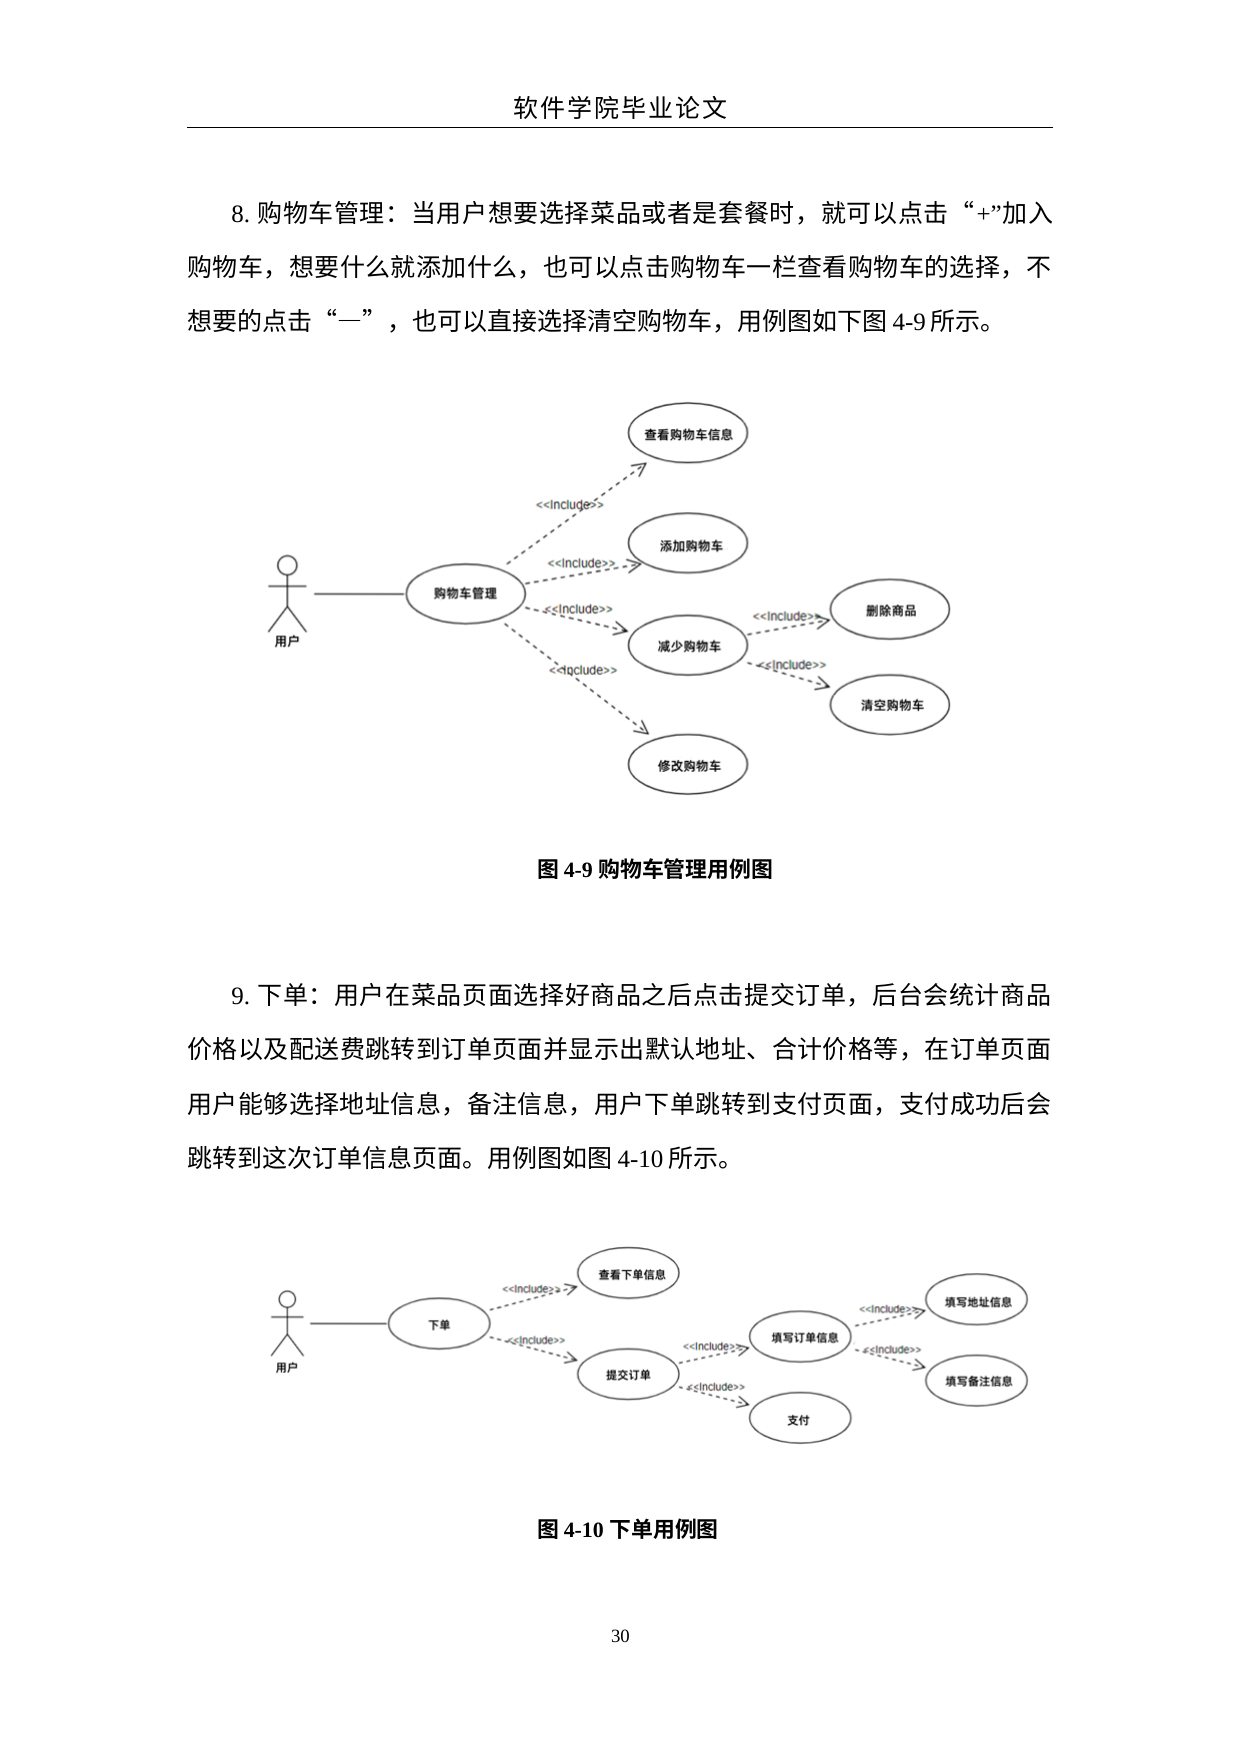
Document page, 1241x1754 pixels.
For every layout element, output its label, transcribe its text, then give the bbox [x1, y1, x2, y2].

picture [231, 1236, 1137, 1456]
text 9. 下单：用户在菜品页面选择好商品之后点击提交订单，后台会统计商品价格以及配送费跳转到订单页面并显示出默认地址、合计价格等，在订单页面用户能够选择地址信息，备注信息，用户下单跳转到支付页面，支付成功后会跳转到这次订单信息页面。用例图如图4-10所示。 [187, 975, 1053, 1175]
text 8. 购物车管理：当用户想要选择菜品或者是套餐时，就可以点击“+”加入购物车，想要什么就添加什么，也可以点击购物车一栏查看购物车的选择，不想要的点击“—”，也可以直接选择清空购物车，用例图如下图4-9所示。 [187, 193, 1053, 338]
text 图4-10 下单用例图 [493, 1512, 1053, 1543]
text 图4-9 购物车管理用例图 [493, 852, 1053, 884]
picture [231, 399, 972, 797]
